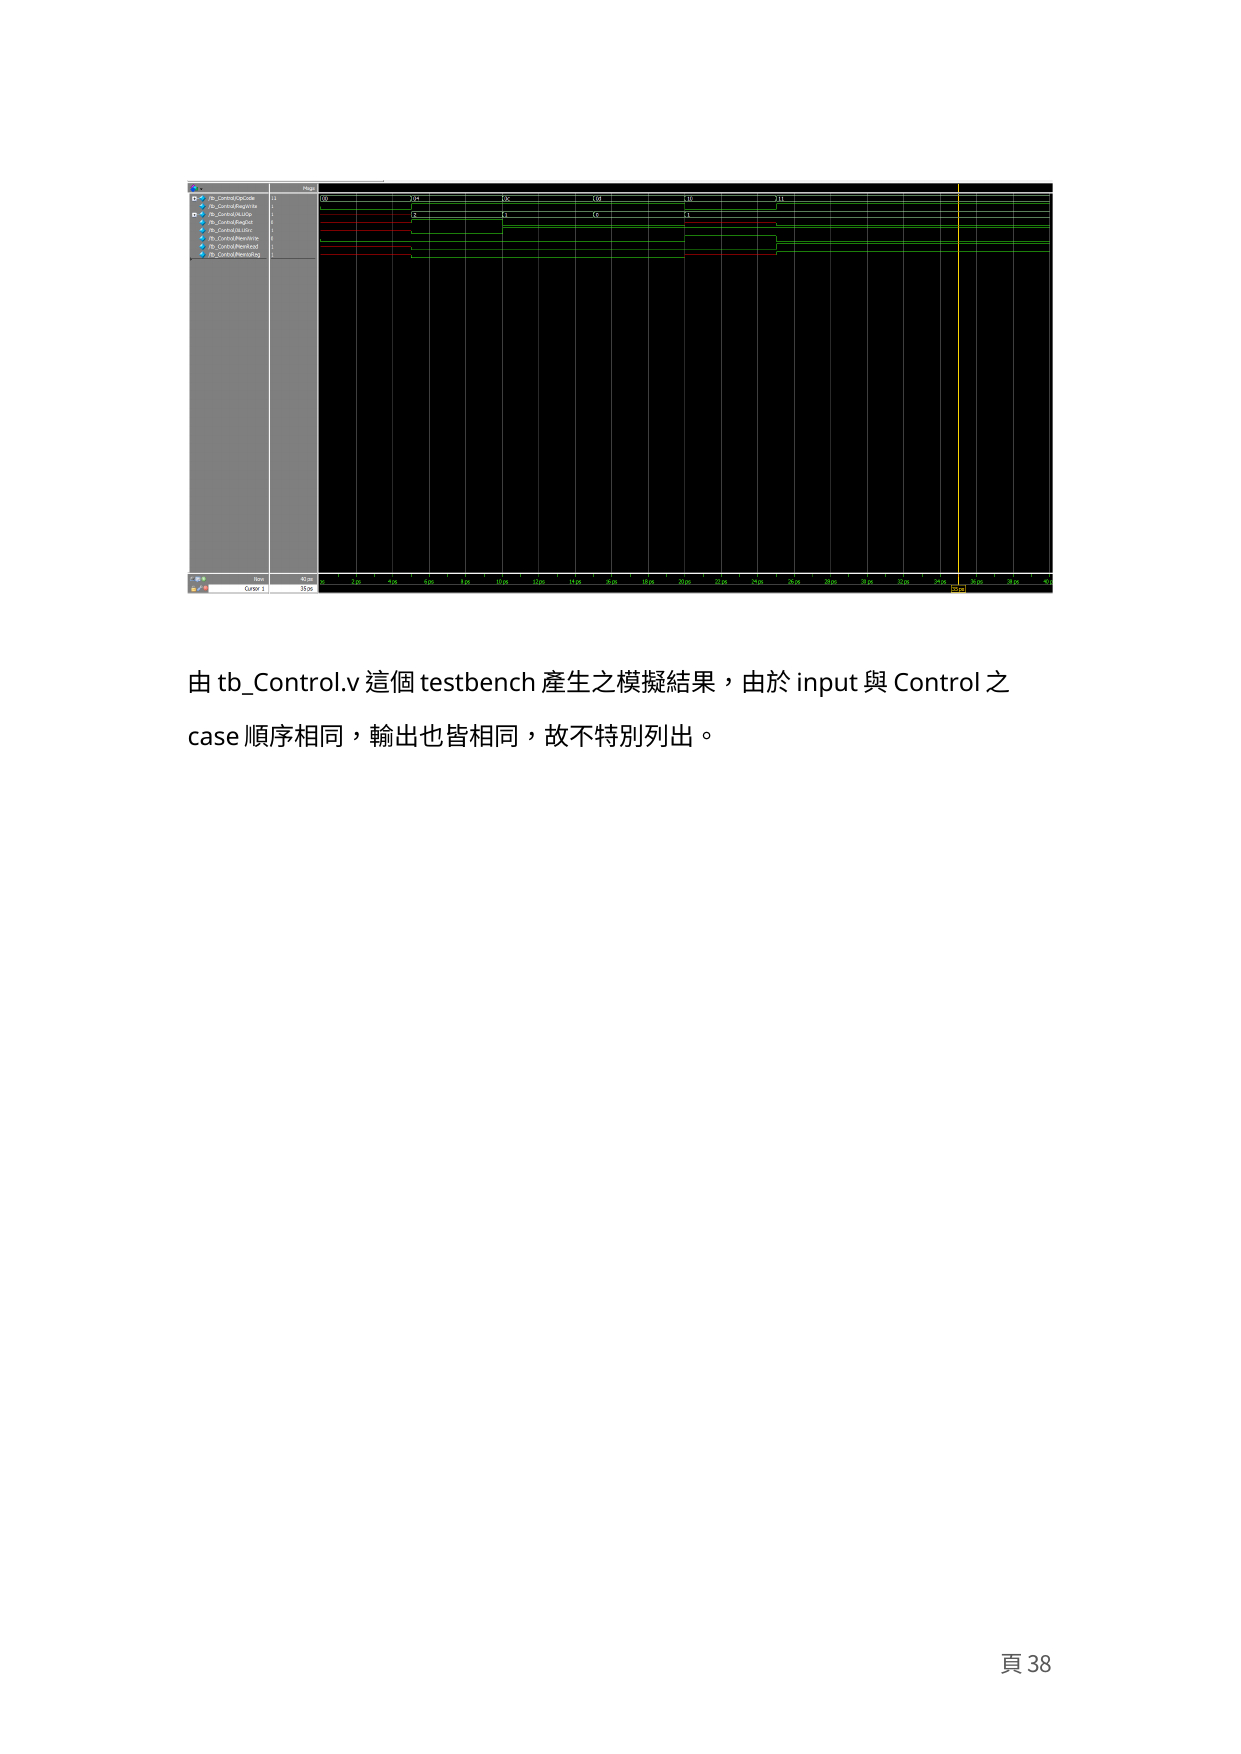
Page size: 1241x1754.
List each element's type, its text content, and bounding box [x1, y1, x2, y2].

text 由tb_Control.v這個testbench產生之模擬結果，由於input與Control之case順序相同，輸出也皆相同，故不特別列出。 [187, 662, 1053, 753]
picture [187, 180, 1053, 594]
